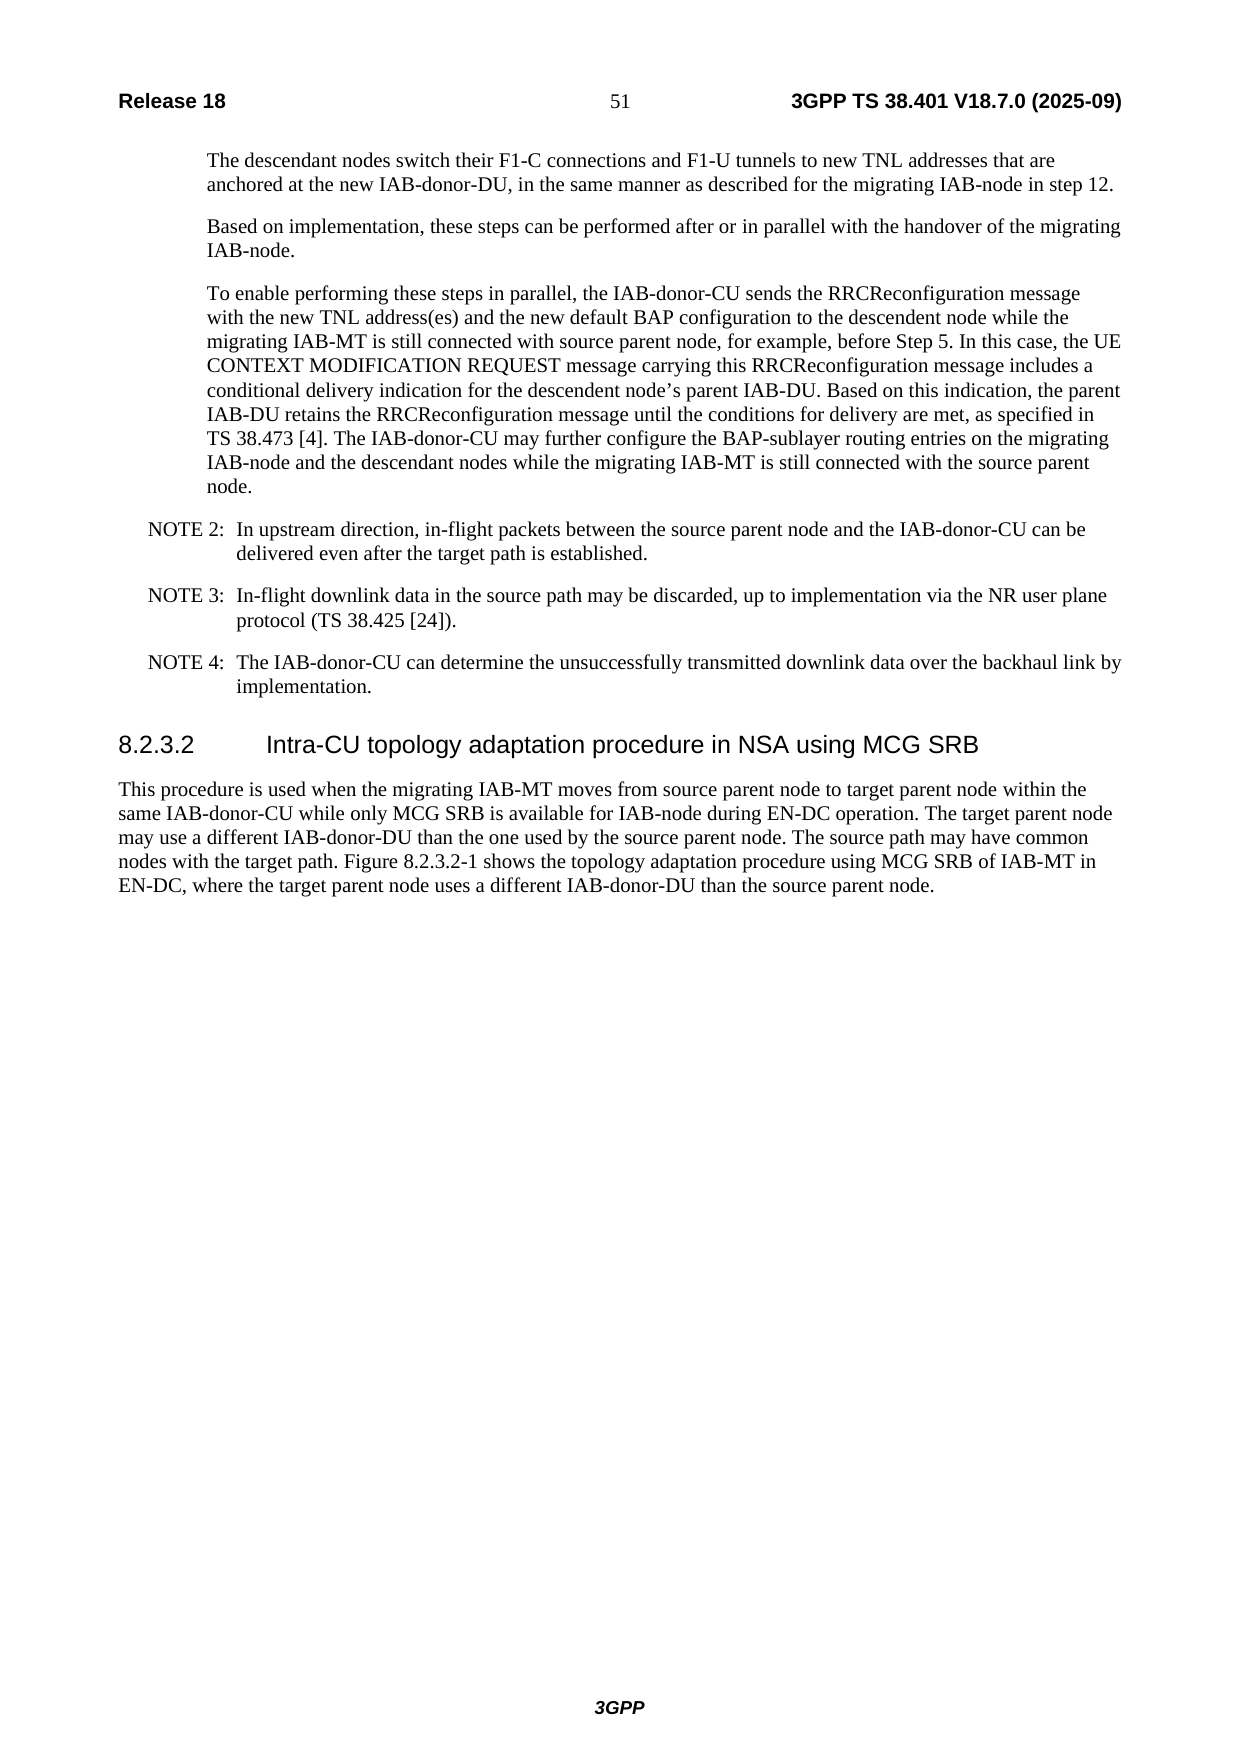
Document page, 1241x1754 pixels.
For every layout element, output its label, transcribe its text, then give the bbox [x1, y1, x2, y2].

text To enable performing these steps in parallel, the IAB-donor-CU sends the RRCReconfiguration message with the new TNL address(es) and the new default BAP configuration to the descendent node while the migrating IAB-MT is still connected with source parent node, for example, before Step 5. In this case, the UE CONTEXT MODIFICATION REQUEST message carrying this RRCReconfiguration message includes a conditional delivery indication for the descendent node’s parent IAB-DU. Based on this indication, the parent IAB-DU retains the RRCReconfiguration message until the conditions for delivery are met, as specified in TS 38.473 [4]. The IAB-donor-CU may further configure the BAP-sublayer routing entries on the migrating IAB-node and the descendant nodes while the migrating IAB-MT is still connected with the source parent node. [177, 281, 1122, 498]
text The descendant nodes switch their F1-C connections and F1-U tunnels to new TNL addresses that are anchored at the new IAB-donor-DU, in the same manner as described for the migrating IAB-node in step 12. [177, 147, 1122, 196]
text Based on implementation, these steps can be performed after or in parallel with the handover of the migrating IAB-node. [177, 214, 1122, 262]
subtitle 8.2.3.2 Intra-CU topology adaptation procedure in NSA using MCG SRB [118, 730, 1122, 758]
text NOTE 2: In upstream direction, in-flight packets between the source parent node and the IAB-donor-CU can be delivered even after the target path is established. [148, 517, 1122, 565]
text NOTE 4: The IAB-donor-CU can determine the unsuccessfully transmitted downlink data over the backhaul link by implementation. [148, 650, 1122, 698]
text This procedure is used when the migrating IAB-MT moves from source parent node to target parent node within the same IAB-donor-CU while only MCG SRB is available for IAB-node during EN-DC operation. The target parent node may use a different IAB-donor-DU than the one used by the source parent node. The source path may have common nodes with the target path. Figure 8.2.3.2-1 shows the topology adaptation procedure using MCG SRB of IAB-MT in EN-DC, where the target parent node uses a different IAB-donor-DU than the source parent node. [118, 777, 1122, 897]
text NOTE 3: In-flight downlink data in the source path may be discarded, up to implementation via the NR user plane protocol (TS 38.425 [24]). [148, 583, 1122, 632]
